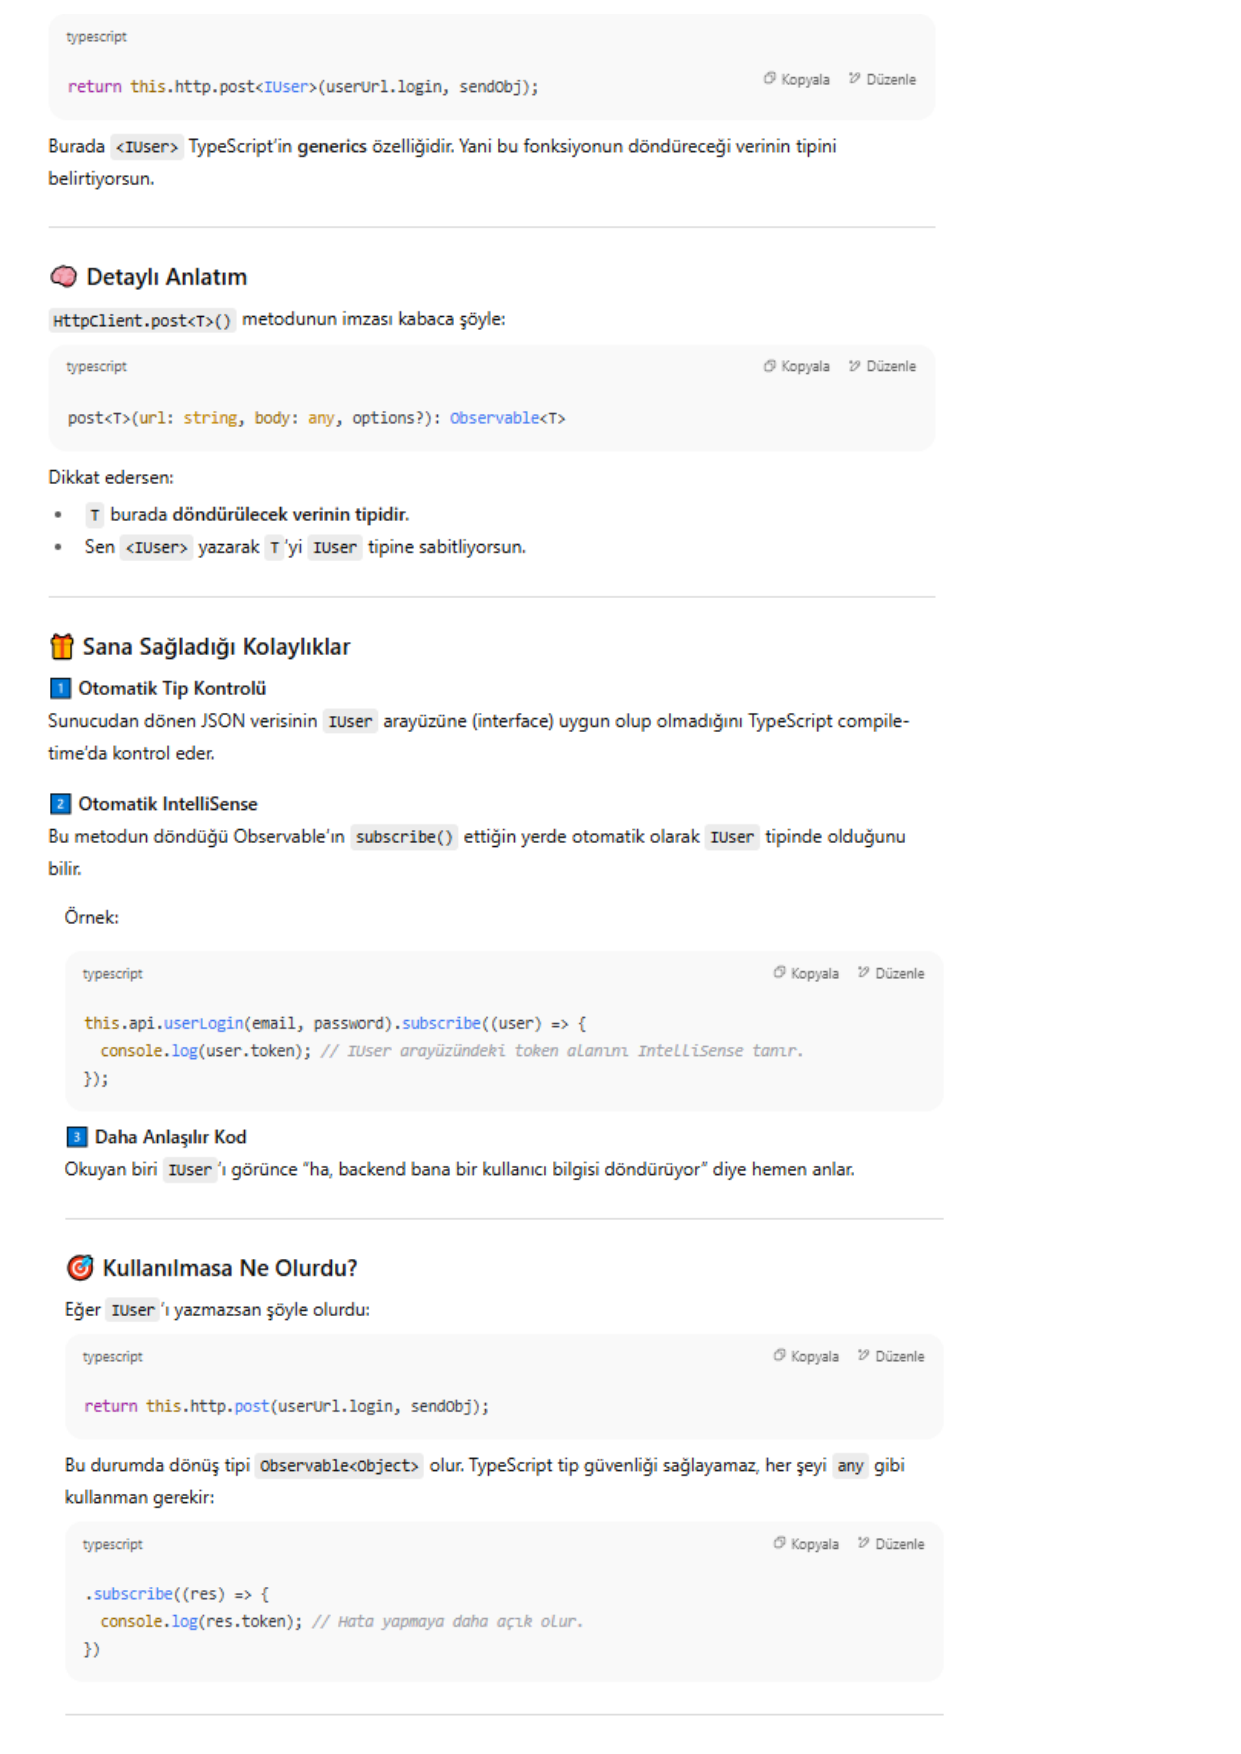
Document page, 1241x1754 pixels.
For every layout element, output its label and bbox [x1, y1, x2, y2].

picture [29, 14, 945, 883]
picture [29, 901, 976, 1734]
